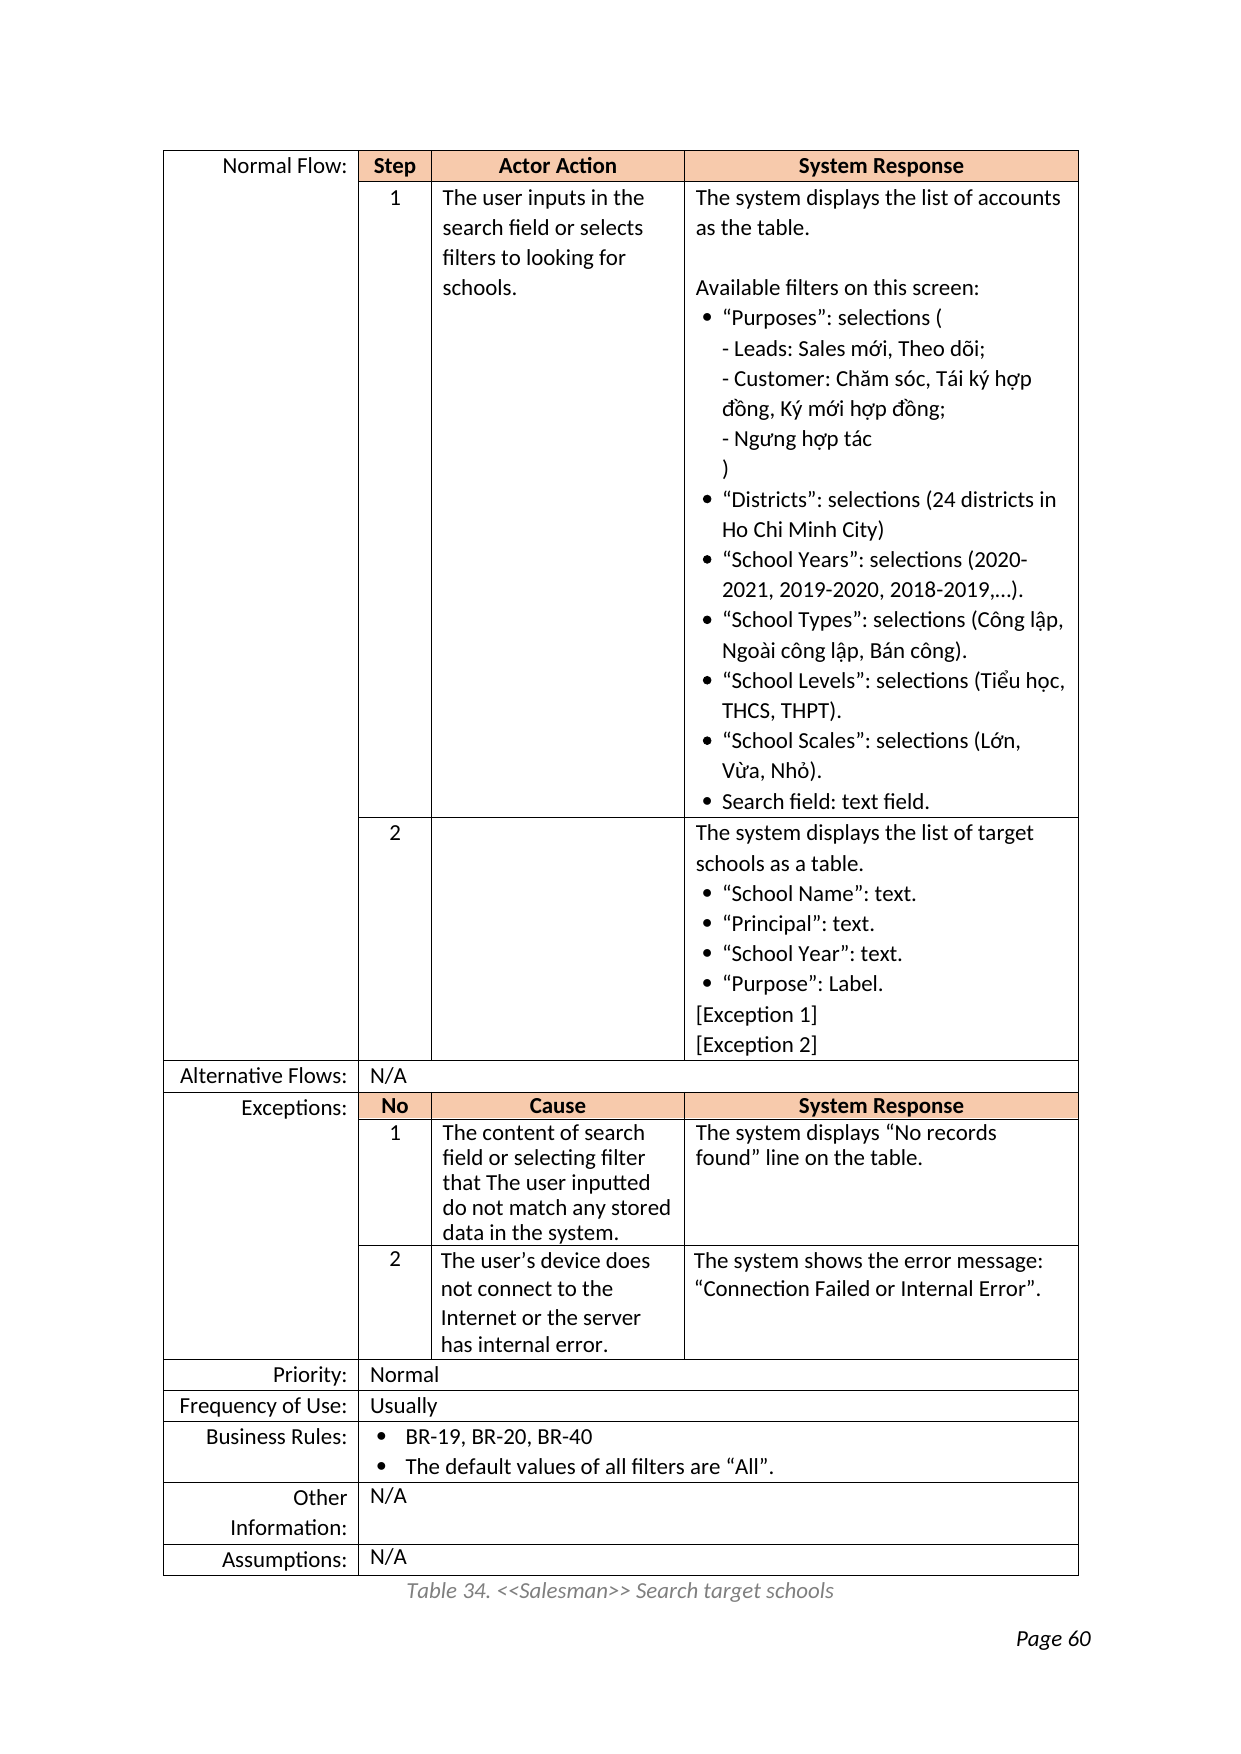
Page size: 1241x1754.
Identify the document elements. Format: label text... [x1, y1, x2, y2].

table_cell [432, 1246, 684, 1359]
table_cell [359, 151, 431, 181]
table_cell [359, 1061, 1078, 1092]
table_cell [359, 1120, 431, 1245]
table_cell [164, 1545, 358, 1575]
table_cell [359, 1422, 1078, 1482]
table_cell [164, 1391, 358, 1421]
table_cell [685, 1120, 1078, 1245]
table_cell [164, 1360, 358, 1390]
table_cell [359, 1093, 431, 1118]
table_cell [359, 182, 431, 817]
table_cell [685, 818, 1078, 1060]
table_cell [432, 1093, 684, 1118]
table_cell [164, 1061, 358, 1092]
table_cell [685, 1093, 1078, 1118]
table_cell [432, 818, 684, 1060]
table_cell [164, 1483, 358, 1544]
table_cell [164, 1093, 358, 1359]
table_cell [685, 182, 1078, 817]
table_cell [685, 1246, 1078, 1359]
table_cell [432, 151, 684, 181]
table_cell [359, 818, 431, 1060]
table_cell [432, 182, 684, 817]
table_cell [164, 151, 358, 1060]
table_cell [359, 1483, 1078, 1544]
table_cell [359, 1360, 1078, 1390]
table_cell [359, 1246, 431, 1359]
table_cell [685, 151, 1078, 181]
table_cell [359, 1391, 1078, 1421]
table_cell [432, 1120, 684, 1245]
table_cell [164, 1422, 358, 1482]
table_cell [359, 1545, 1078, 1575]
text Table 34. <<Salesman>> Search target schools [150, 1576, 1093, 1604]
